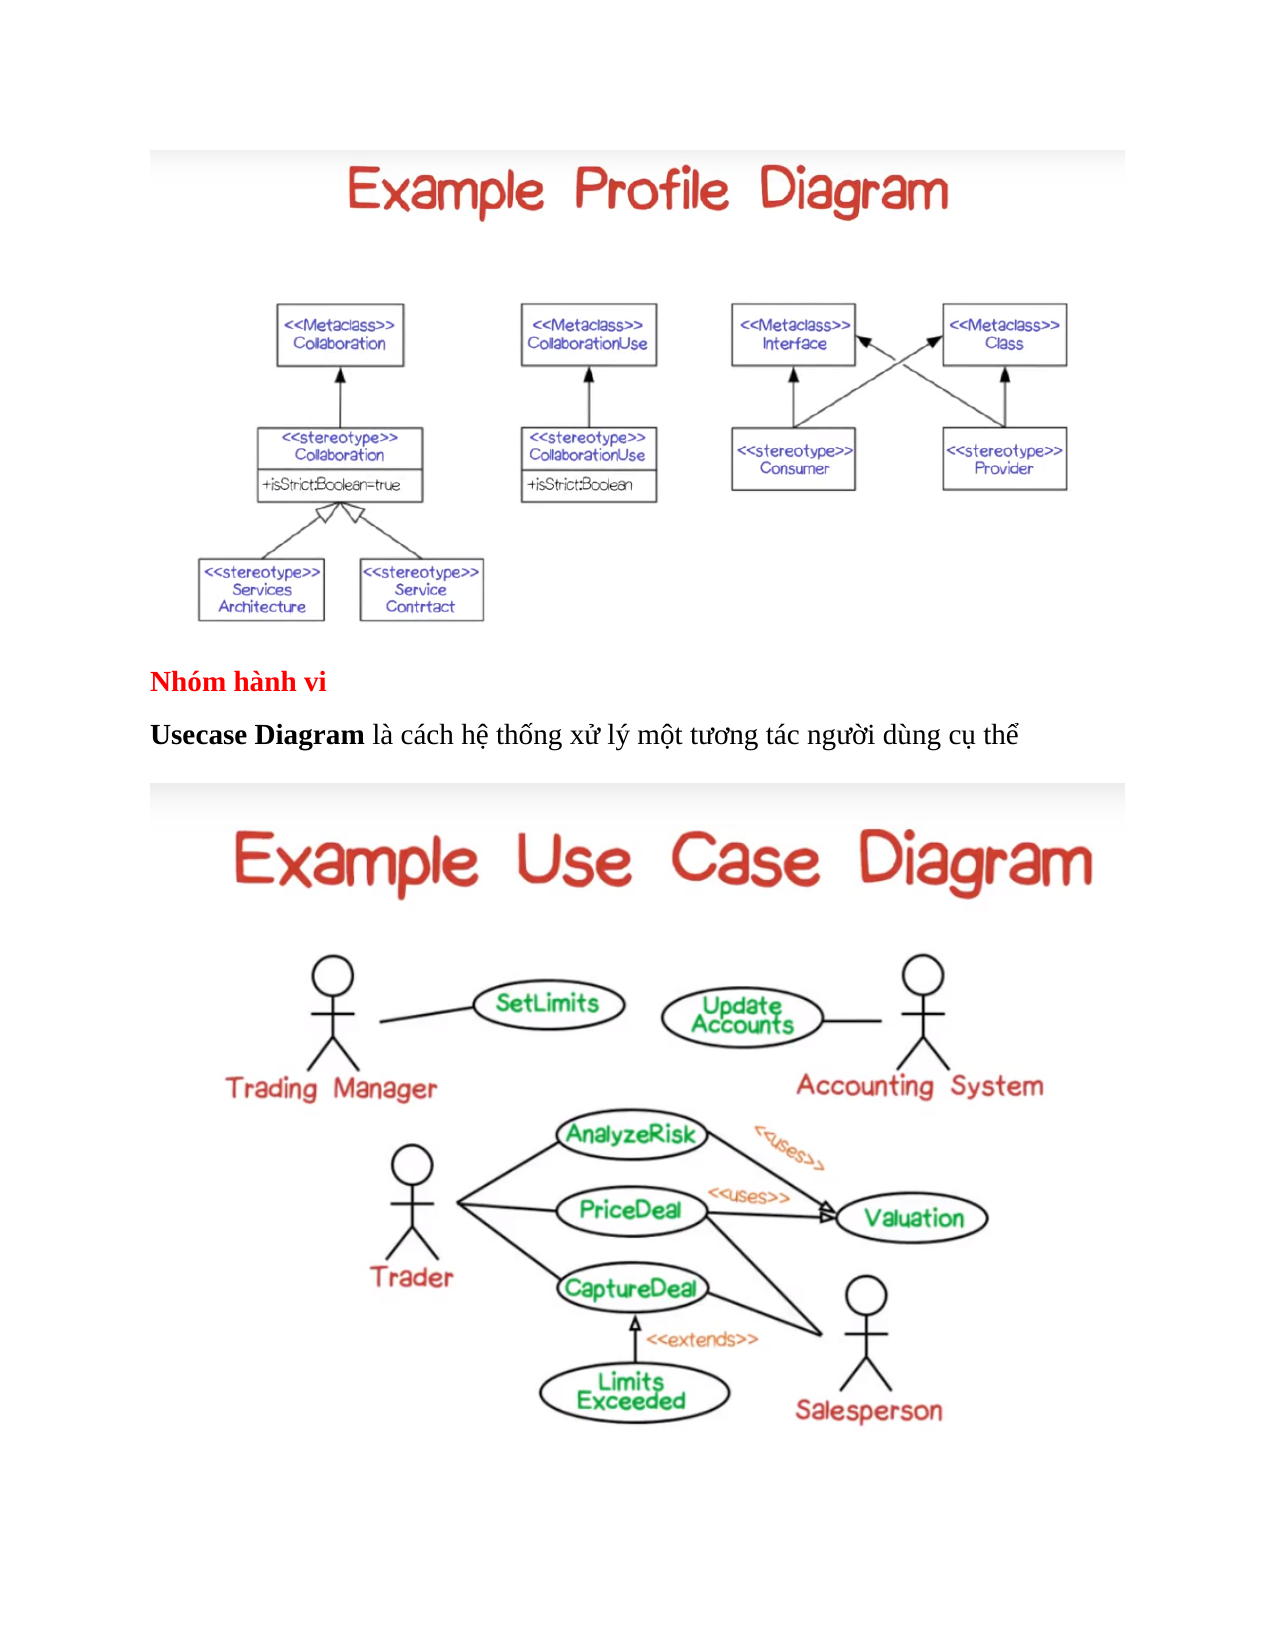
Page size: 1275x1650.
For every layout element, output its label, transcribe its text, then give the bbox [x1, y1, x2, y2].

text Nhóm hành vi [150, 664, 1125, 697]
picture [150, 150, 1125, 646]
text Usecase Diagram là cách hệ thống xử lý một tương tác người dùng cụ thể [150, 717, 1125, 750]
picture [150, 783, 1125, 1476]
